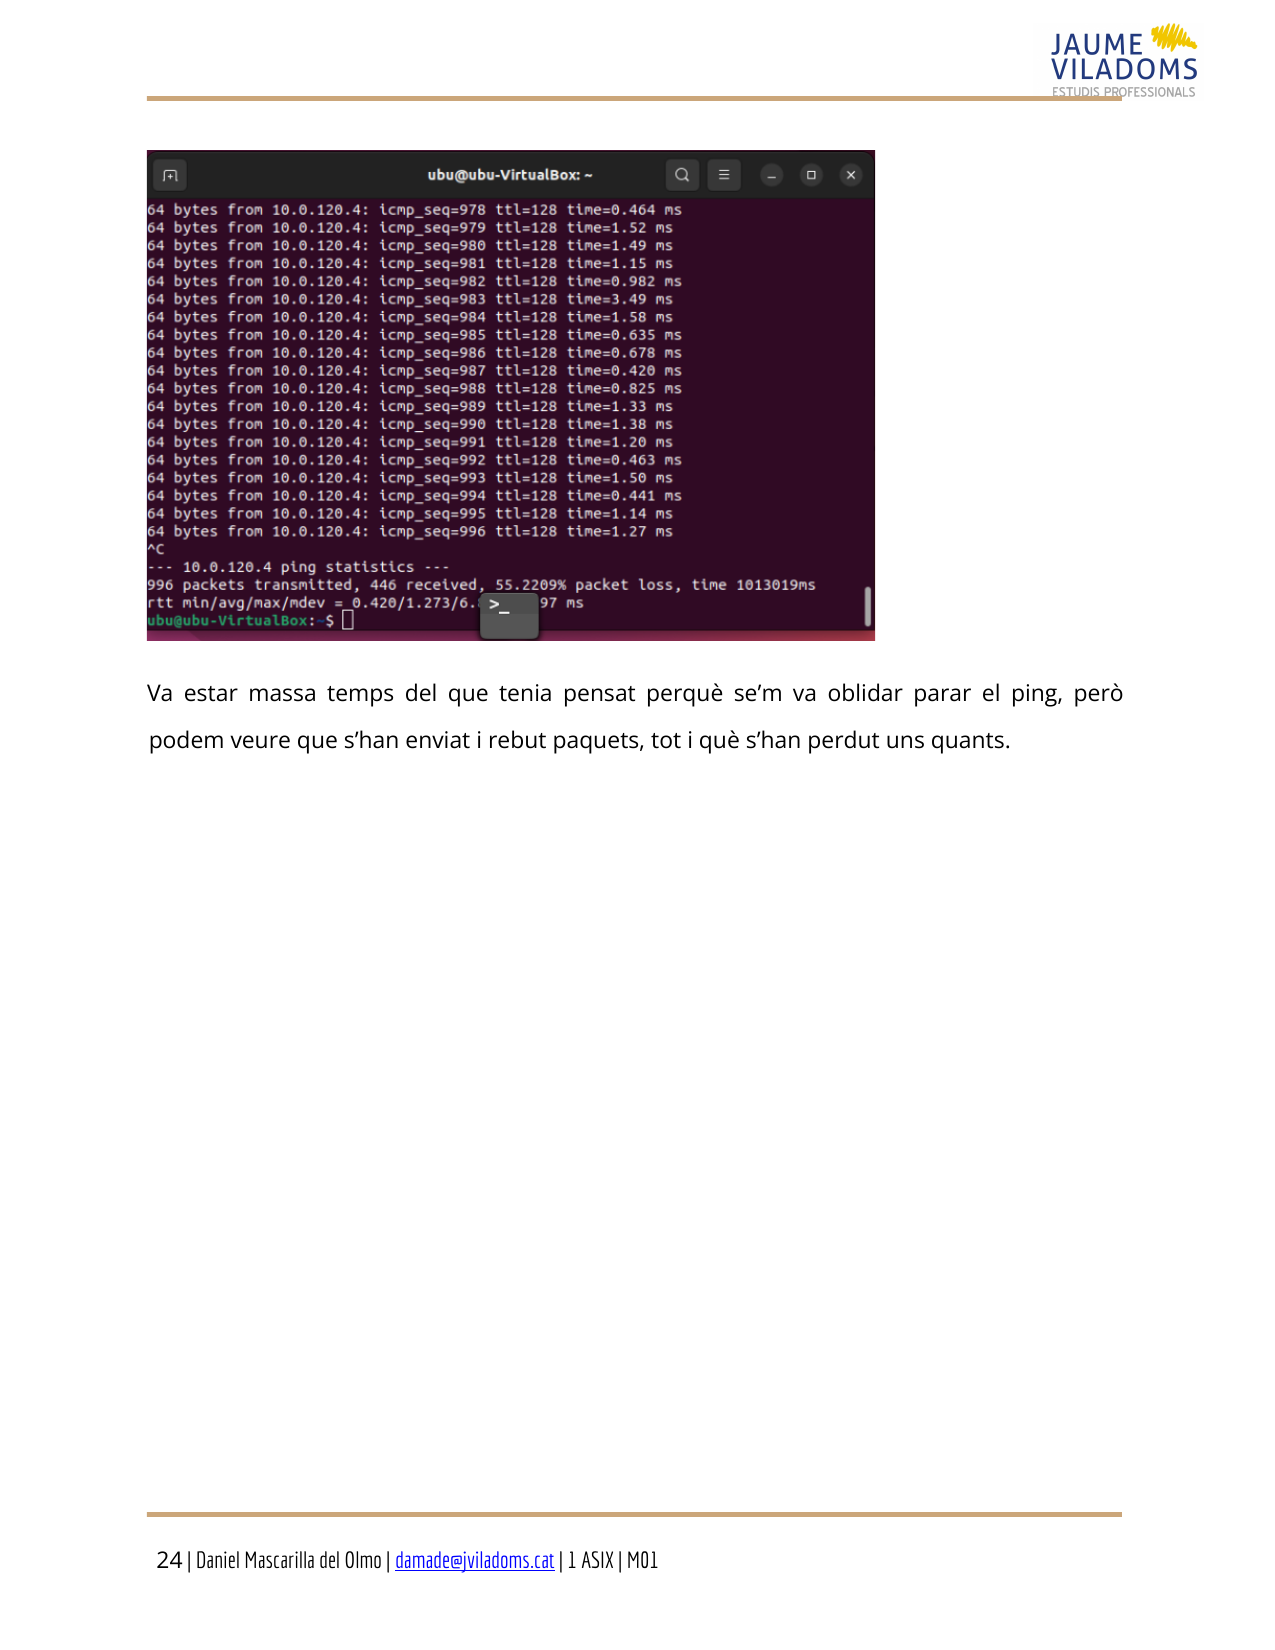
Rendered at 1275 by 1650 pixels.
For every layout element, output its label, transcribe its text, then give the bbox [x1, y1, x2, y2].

picture [146, 23, 1205, 101]
picture [146, 1512, 1122, 1517]
picture [146, 150, 876, 641]
text Va estar massa temps del que tenia pensat perquè se’m va oblidar parar el ping, però podem veure que s’han enviat i rebut paquets, tot i què s’han perdut uns quants. [147, 677, 1125, 755]
